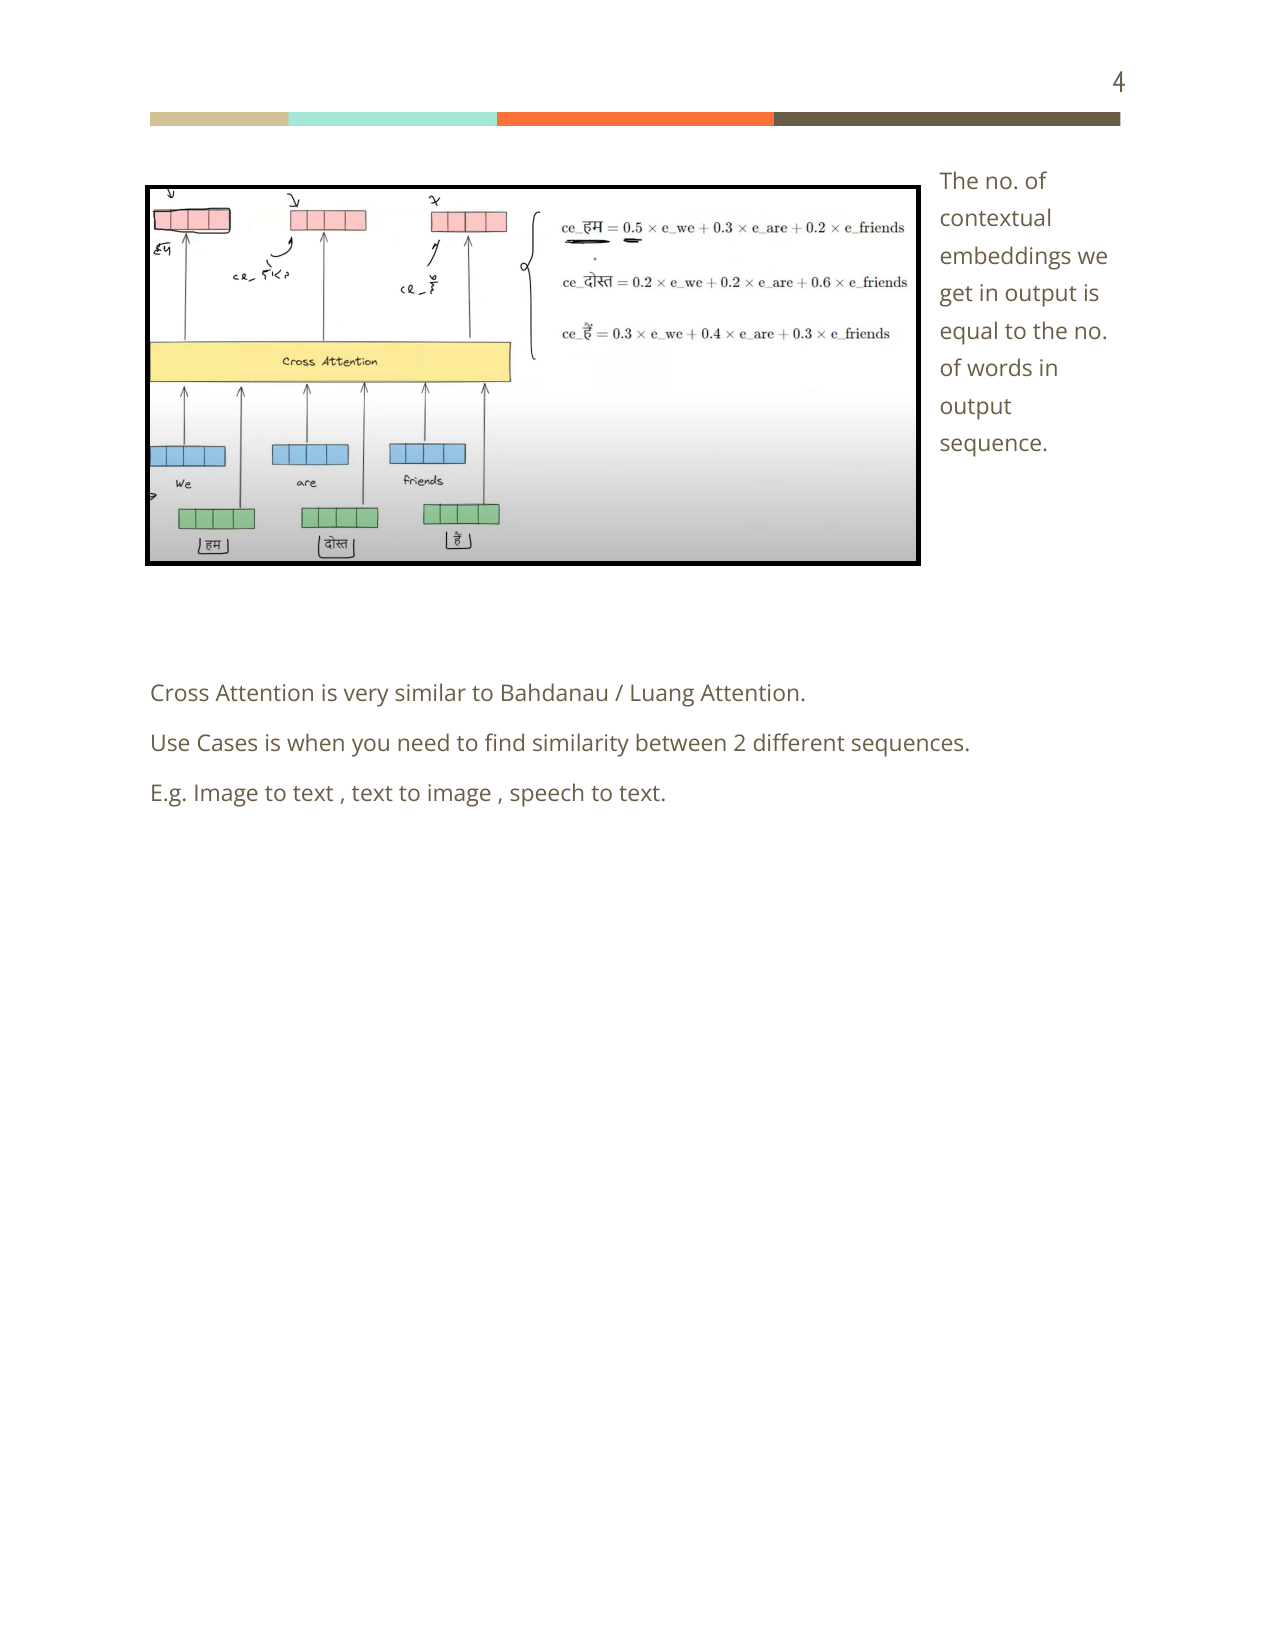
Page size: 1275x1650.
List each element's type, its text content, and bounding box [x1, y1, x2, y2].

picture [150, 189, 916, 561]
text E.g. Image to text , text to image , speech to text. [150, 777, 1125, 808]
text The no. of contextual embeddings we get in output is equal to the no. of words in output sequence. [150, 165, 1125, 458]
picture [150, 112, 1121, 126]
text Cross Attention is very similar to Bahdanau / Luang Attention. [150, 677, 1125, 708]
text Use Cases is when you need to find similarity between 2 different sequences. [150, 727, 1125, 758]
